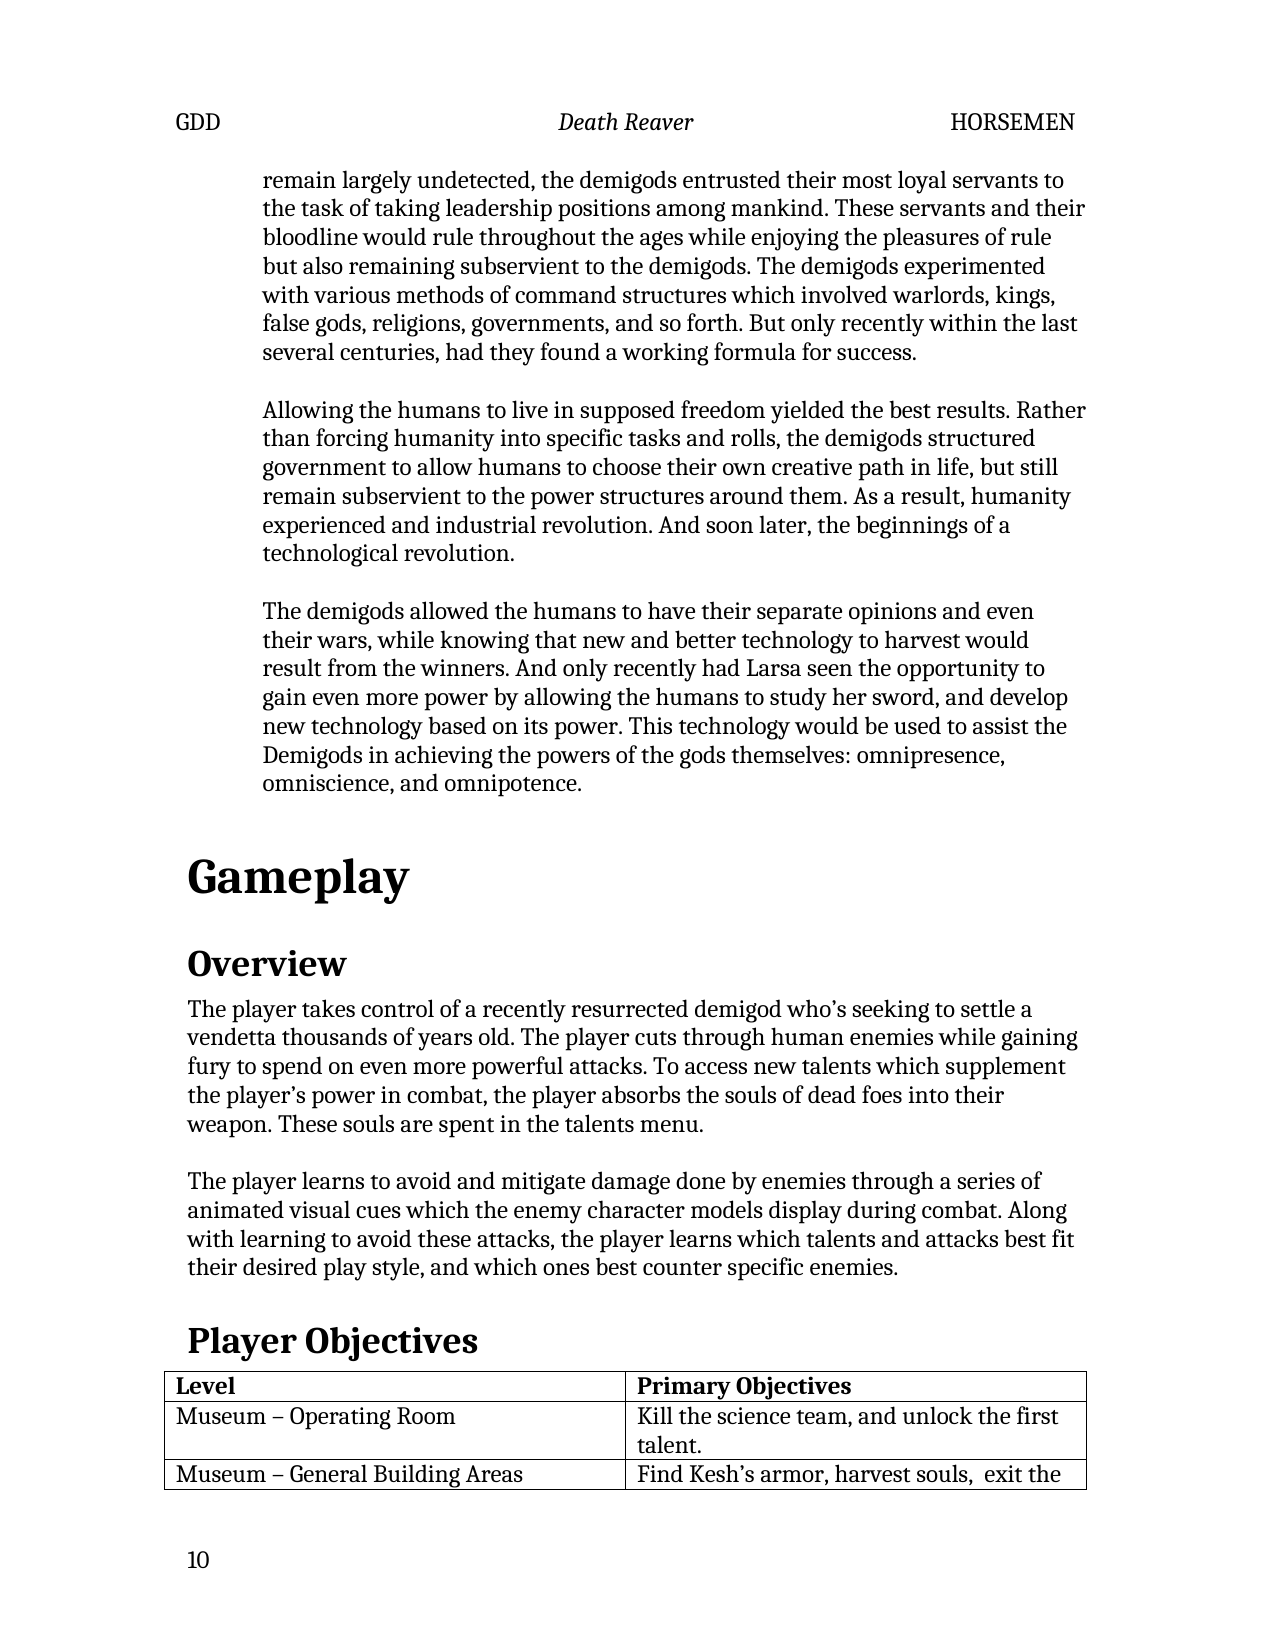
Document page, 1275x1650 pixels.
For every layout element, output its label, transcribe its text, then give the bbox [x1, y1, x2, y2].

subtitle Overview [187, 943, 1087, 986]
table_cell Kill the science team, and unlock the first talent. [626, 1402, 1086, 1459]
text Allowing the humans to live in supposed freedom yielded the best results. Rather than forcing humanity into specific tasks and rolls, the demigods structured government to allow humans to choose their own creative path in life, but still remain subservient to the power structures around them. As a result, humanity experienced and industrial revolution. And soon later, the beginnings of a technological revolution. The demigods allowed the humans to have their separate opinions and even their wars, while knowing that new and better technology to harvest would result from the winners. And only recently had Larsa seen the opportunity to gain even more power by allowing the humans to study her sword, and develop new technology based on its power. This technology would be used to assist the Demigods in achieving the powers of the gods themselves: omnipresence, omniscience, and omnipotence. [262, 396, 1087, 798]
table_header Level [165, 1372, 625, 1401]
subtitle Gameplay [187, 848, 1087, 906]
table_header Primary Objectives [626, 1372, 1086, 1401]
subtitle Player Objectives [187, 1319, 1087, 1363]
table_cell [626, 1460, 1086, 1489]
text The player takes control of a recently resurrected demigod who’s seeking to settle a vendetta thousands of years old. The player cuts through human enemies while gaining fury to spend on even more powerful attacks. To access new talents which supplement the player’s power in combat, the player absorbs the souls of dead foes into their weapon. These souls are spent in the talents menu. The player learns to avoid and mitigate damage done by enemies through a series of animated visual cues which the enemy character models display during combat. Along with learning to avoid these attacks, the player learns which talents and attacks best fit their desired play style, and which ones best counter specific enemies. [187, 994, 1087, 1282]
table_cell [165, 1460, 625, 1489]
table_cell Museum – Operating Room [165, 1402, 625, 1459]
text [262, 166, 1087, 367]
